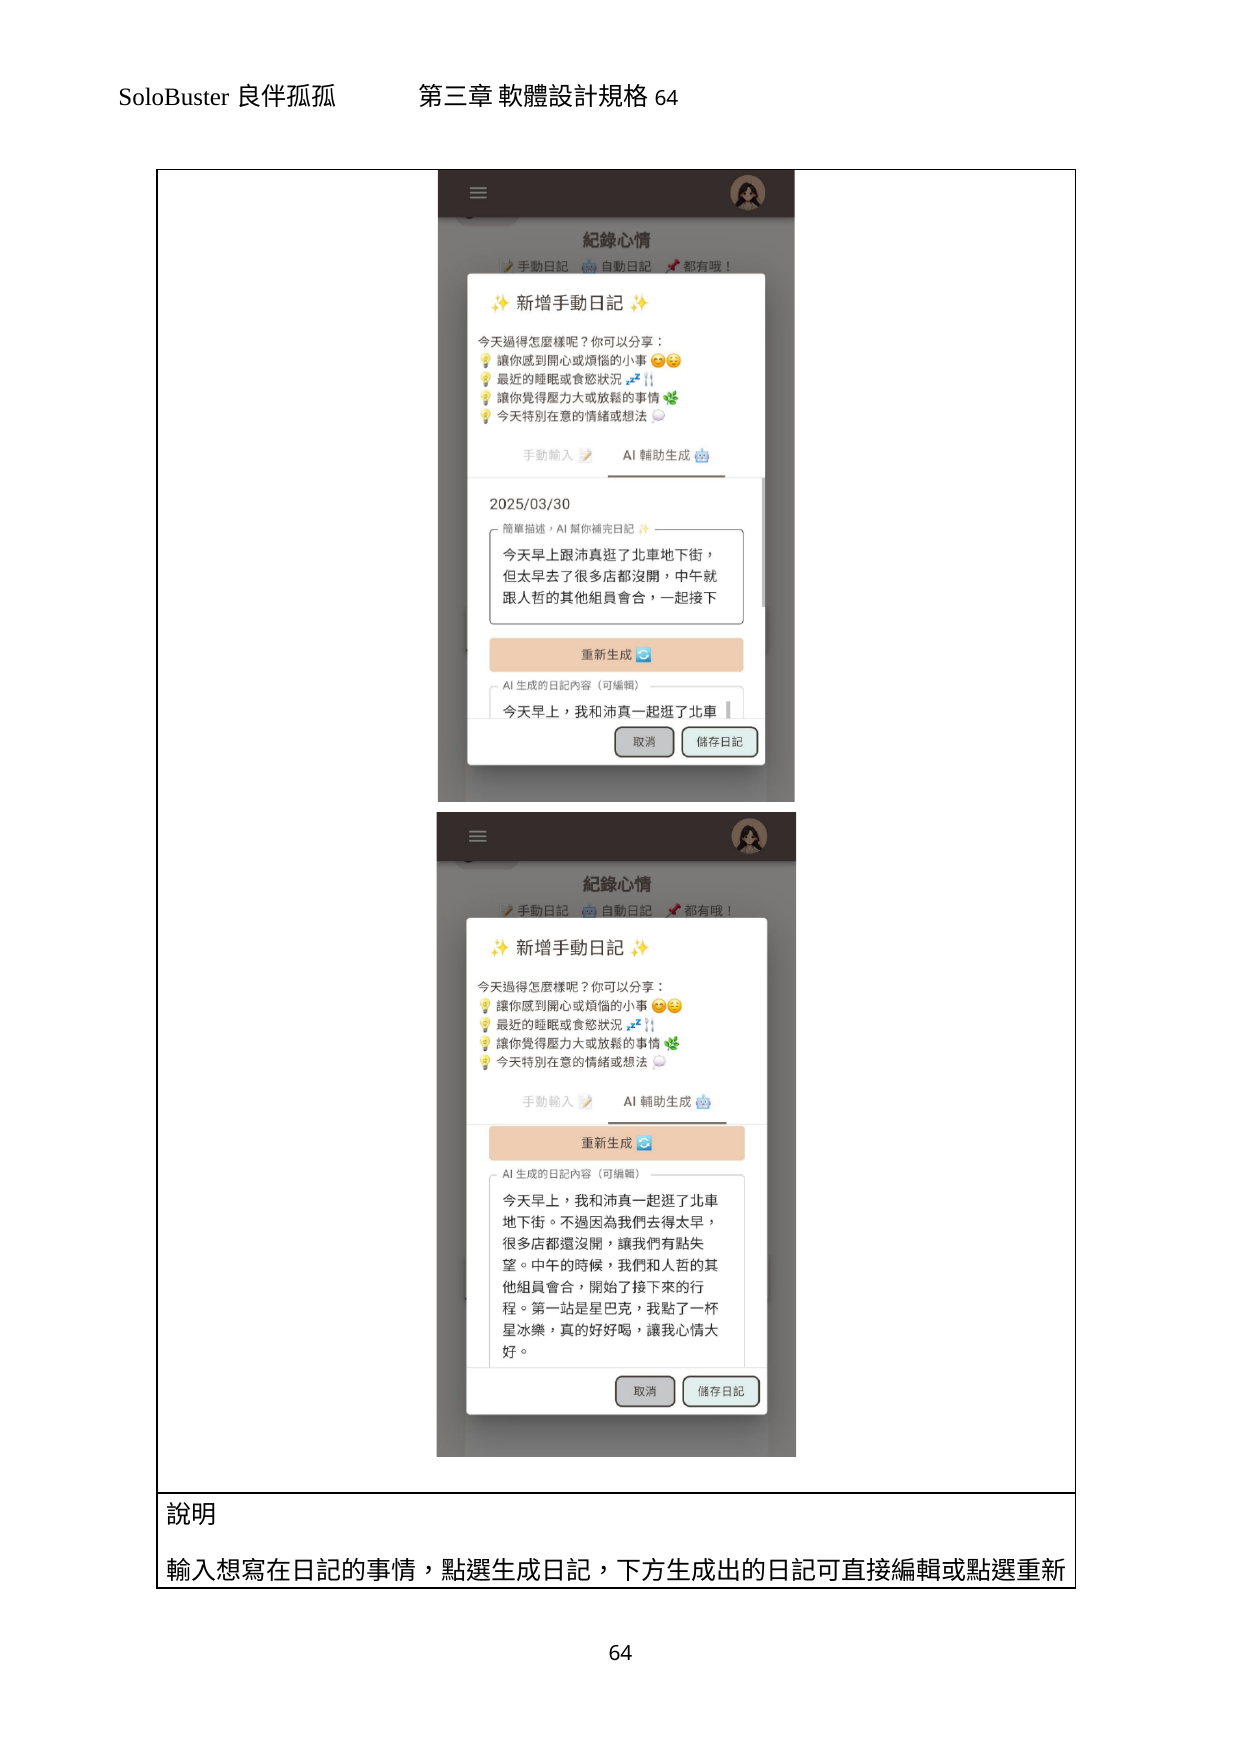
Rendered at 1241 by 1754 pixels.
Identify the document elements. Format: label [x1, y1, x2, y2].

table_cell [158, 170, 1075, 1492]
picture [437, 170, 795, 802]
picture [436, 812, 797, 1457]
table_cell [158, 1494, 1075, 1587]
